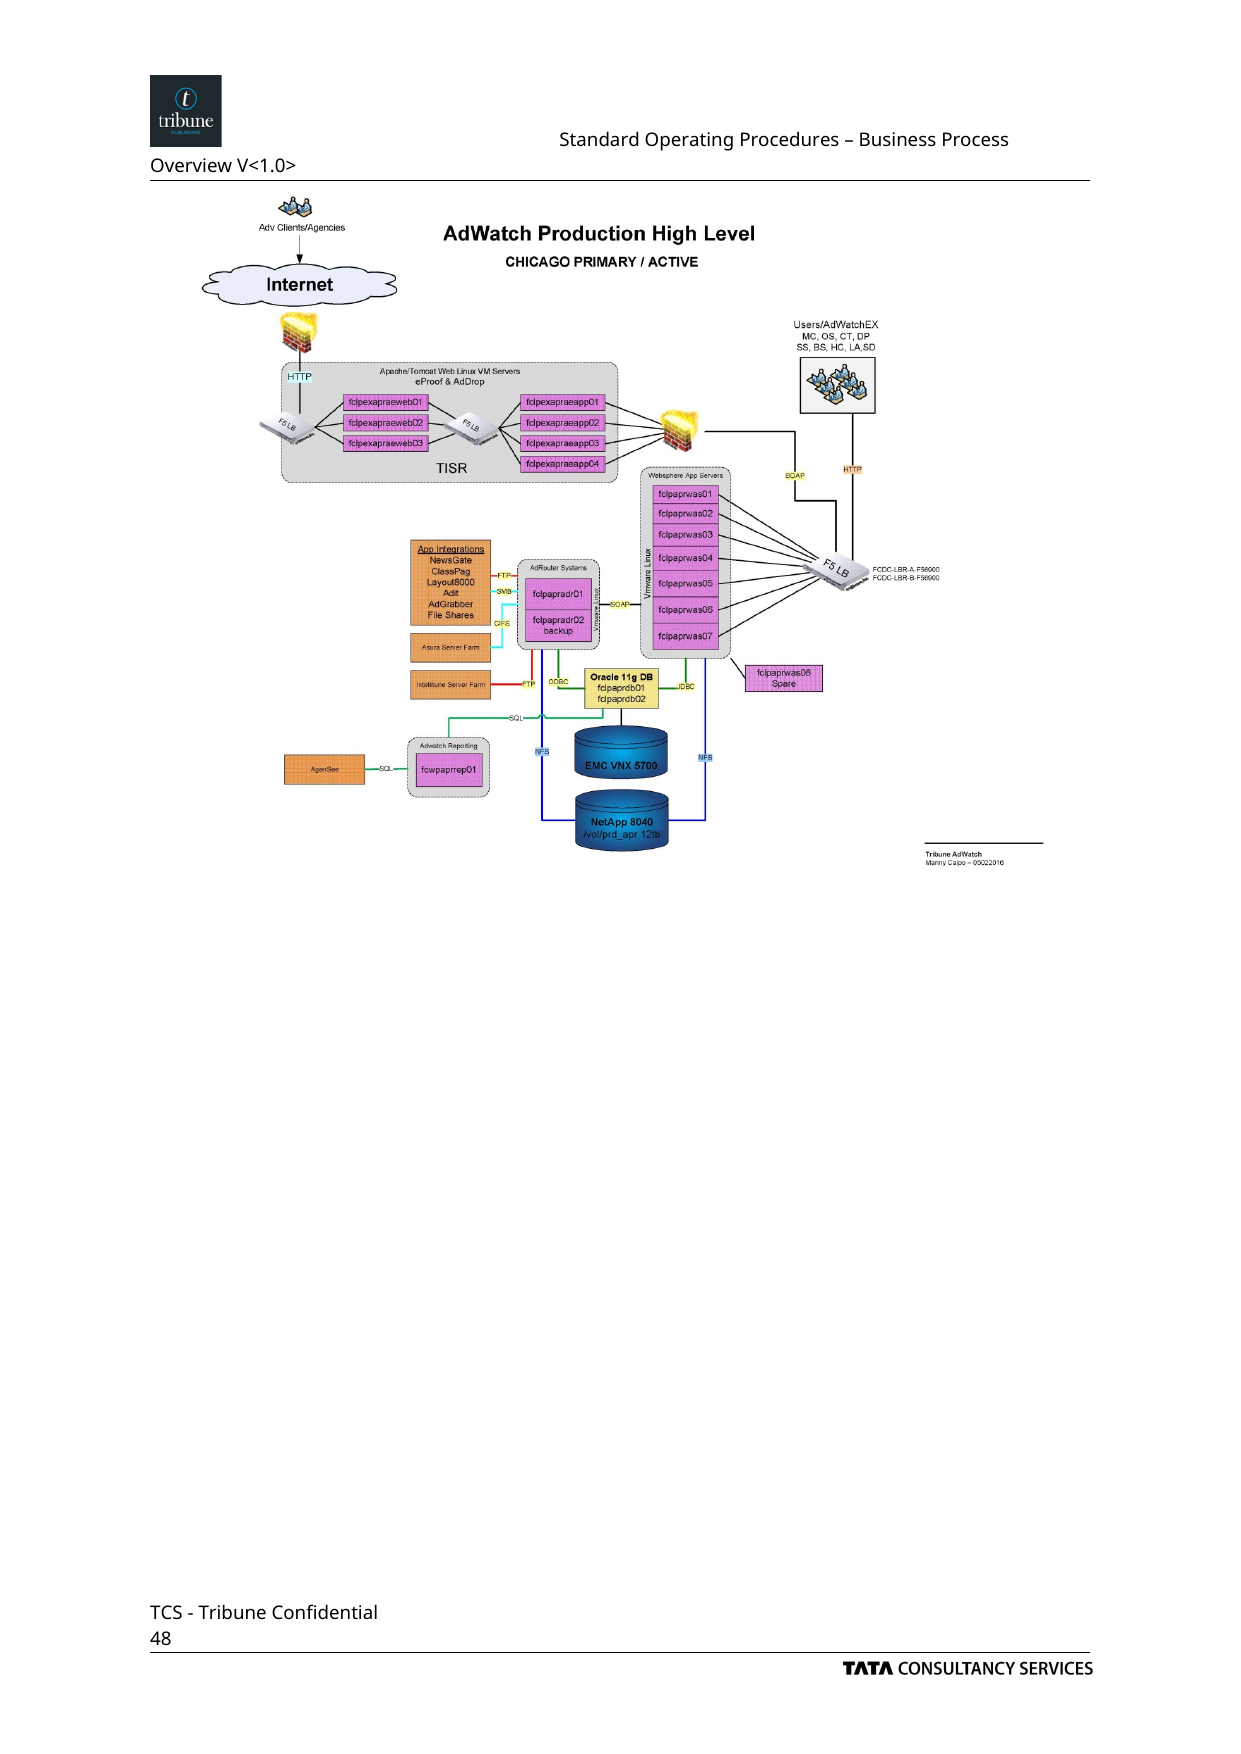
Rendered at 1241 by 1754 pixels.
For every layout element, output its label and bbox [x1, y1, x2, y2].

picture [150, 181, 1053, 879]
picture [150, 75, 222, 147]
picture [842, 1661, 1093, 1675]
